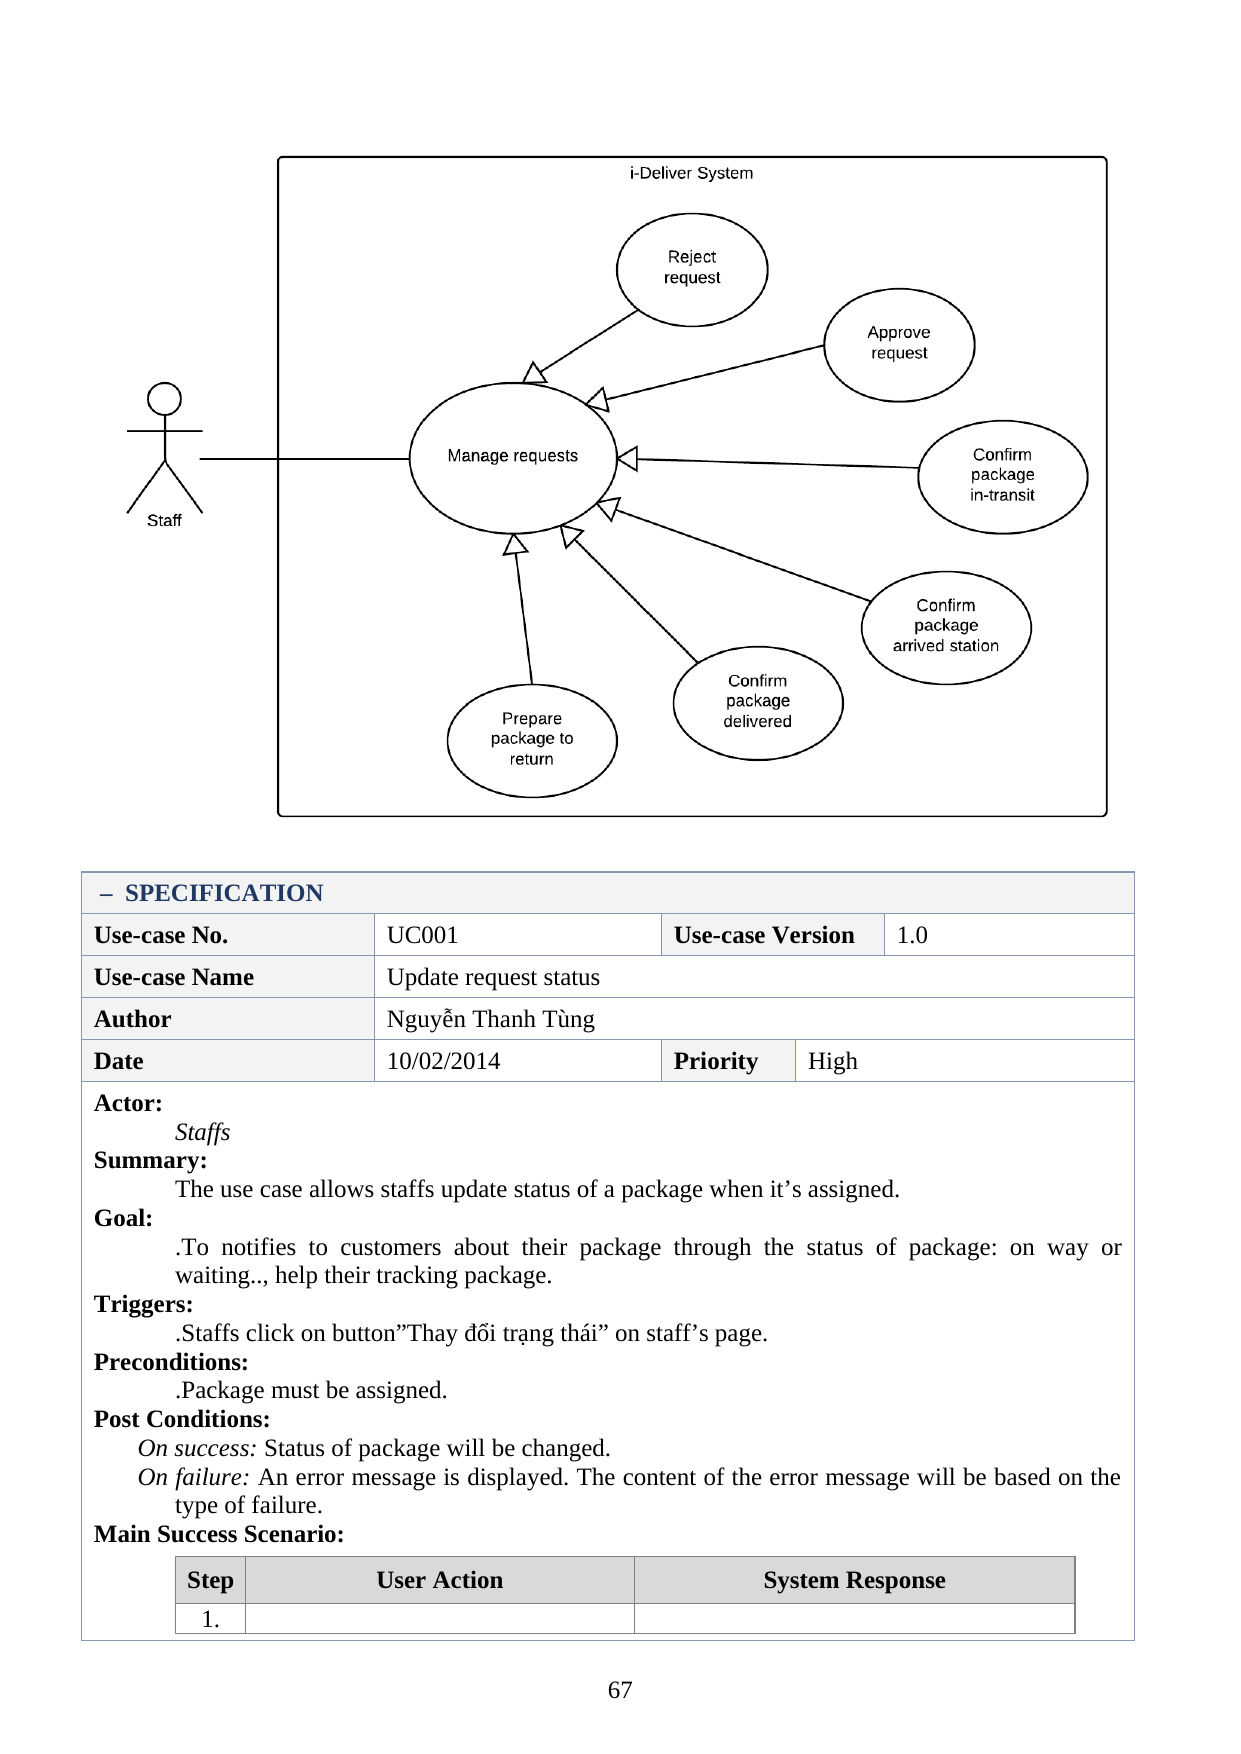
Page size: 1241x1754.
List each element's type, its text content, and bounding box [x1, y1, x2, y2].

table_cell Priority [662, 1040, 795, 1081]
picture [93, 103, 1147, 853]
table_cell Date [82, 1040, 374, 1081]
table_cell 1.0 [885, 914, 1134, 955]
table_header – SPECIFICATION [82, 873, 1134, 913]
table_cell High [796, 1040, 1134, 1081]
table_cell 10/02/2014 [375, 1040, 661, 1081]
table_cell Use-case Name [82, 956, 374, 997]
table_cell Author [82, 998, 374, 1039]
table_cell Use-case No. [82, 914, 374, 955]
table_cell Nguyễn Thanh Tùng [375, 998, 1134, 1039]
table_cell Update request status [375, 956, 1134, 997]
table_cell Use-case Version [662, 914, 884, 955]
table_cell UC001 [375, 914, 661, 955]
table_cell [82, 1082, 1134, 1639]
